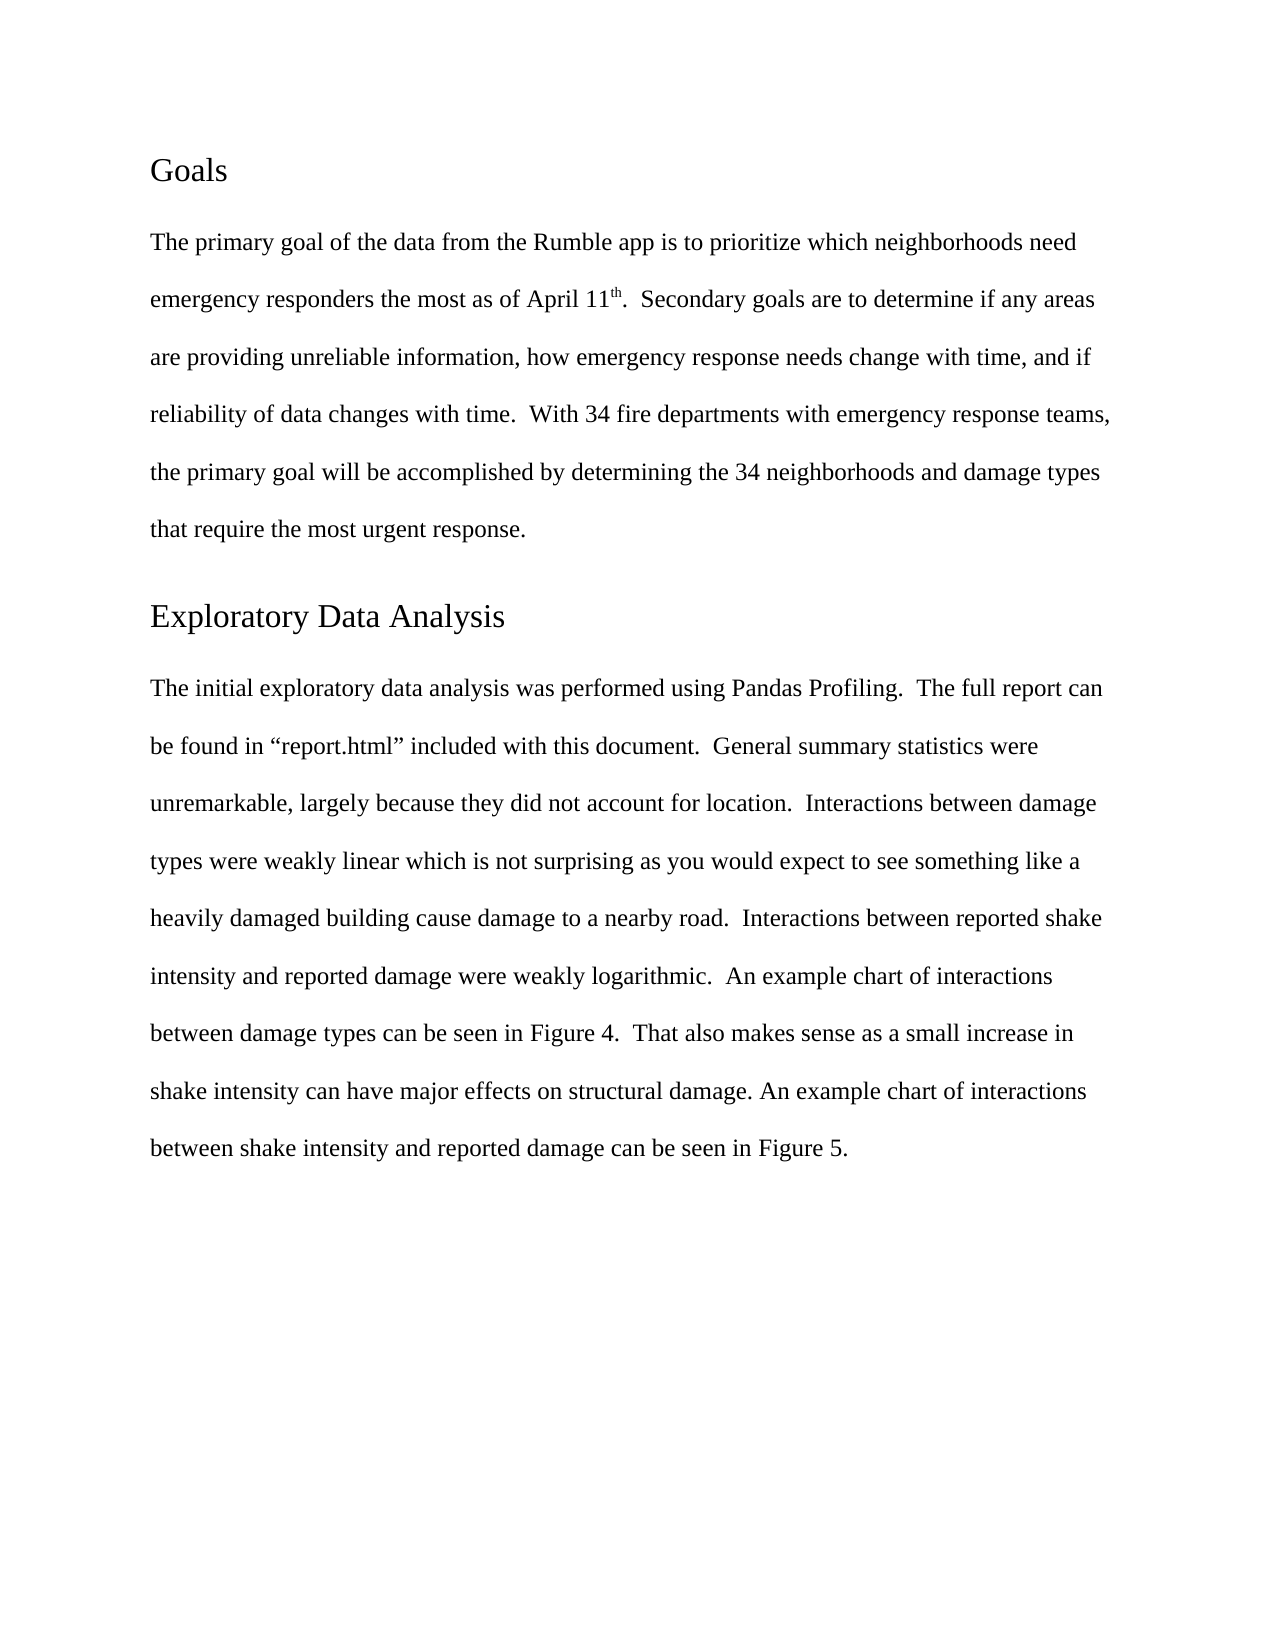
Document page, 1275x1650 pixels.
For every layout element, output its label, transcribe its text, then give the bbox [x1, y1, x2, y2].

text The initial exploratory data analysis was performed using Pandas Profiling. The full report can be found in “report.html” included with this document. General summary statistics were unremarkable, largely because they did not account for location. Interactions between damage types were weakly linear which is not surprising as you would expect to see something like a heavily damaged building cause damage to a nearby road. Interactions between reported shake intensity and reported damage were weakly logarithmic. An example chart of interactions between damage types can be seen in Figure 4. That also makes sense as a small increase in shake intensity can have major effects on structural damage. An example chart of interactions between shake intensity and reported damage can be seen in Figure 5. [150, 673, 1125, 1162]
text The primary goal of the data from the Rumble app is to prioritize which neighborhoods need emergency responders the most as of April 11th. Secondary goals are to determine if any areas are providing unreliable information, how emergency response needs change with time, and if reliability of data changes with time. With 34 fire departments with emergency response teams, the primary goal will be accomplished by determining the 34 neighborhoods and damage types that require the most urgent response. [150, 227, 1125, 543]
subtitle Exploratory Data Analysis [150, 597, 1125, 635]
subtitle Goals [150, 150, 1125, 188]
